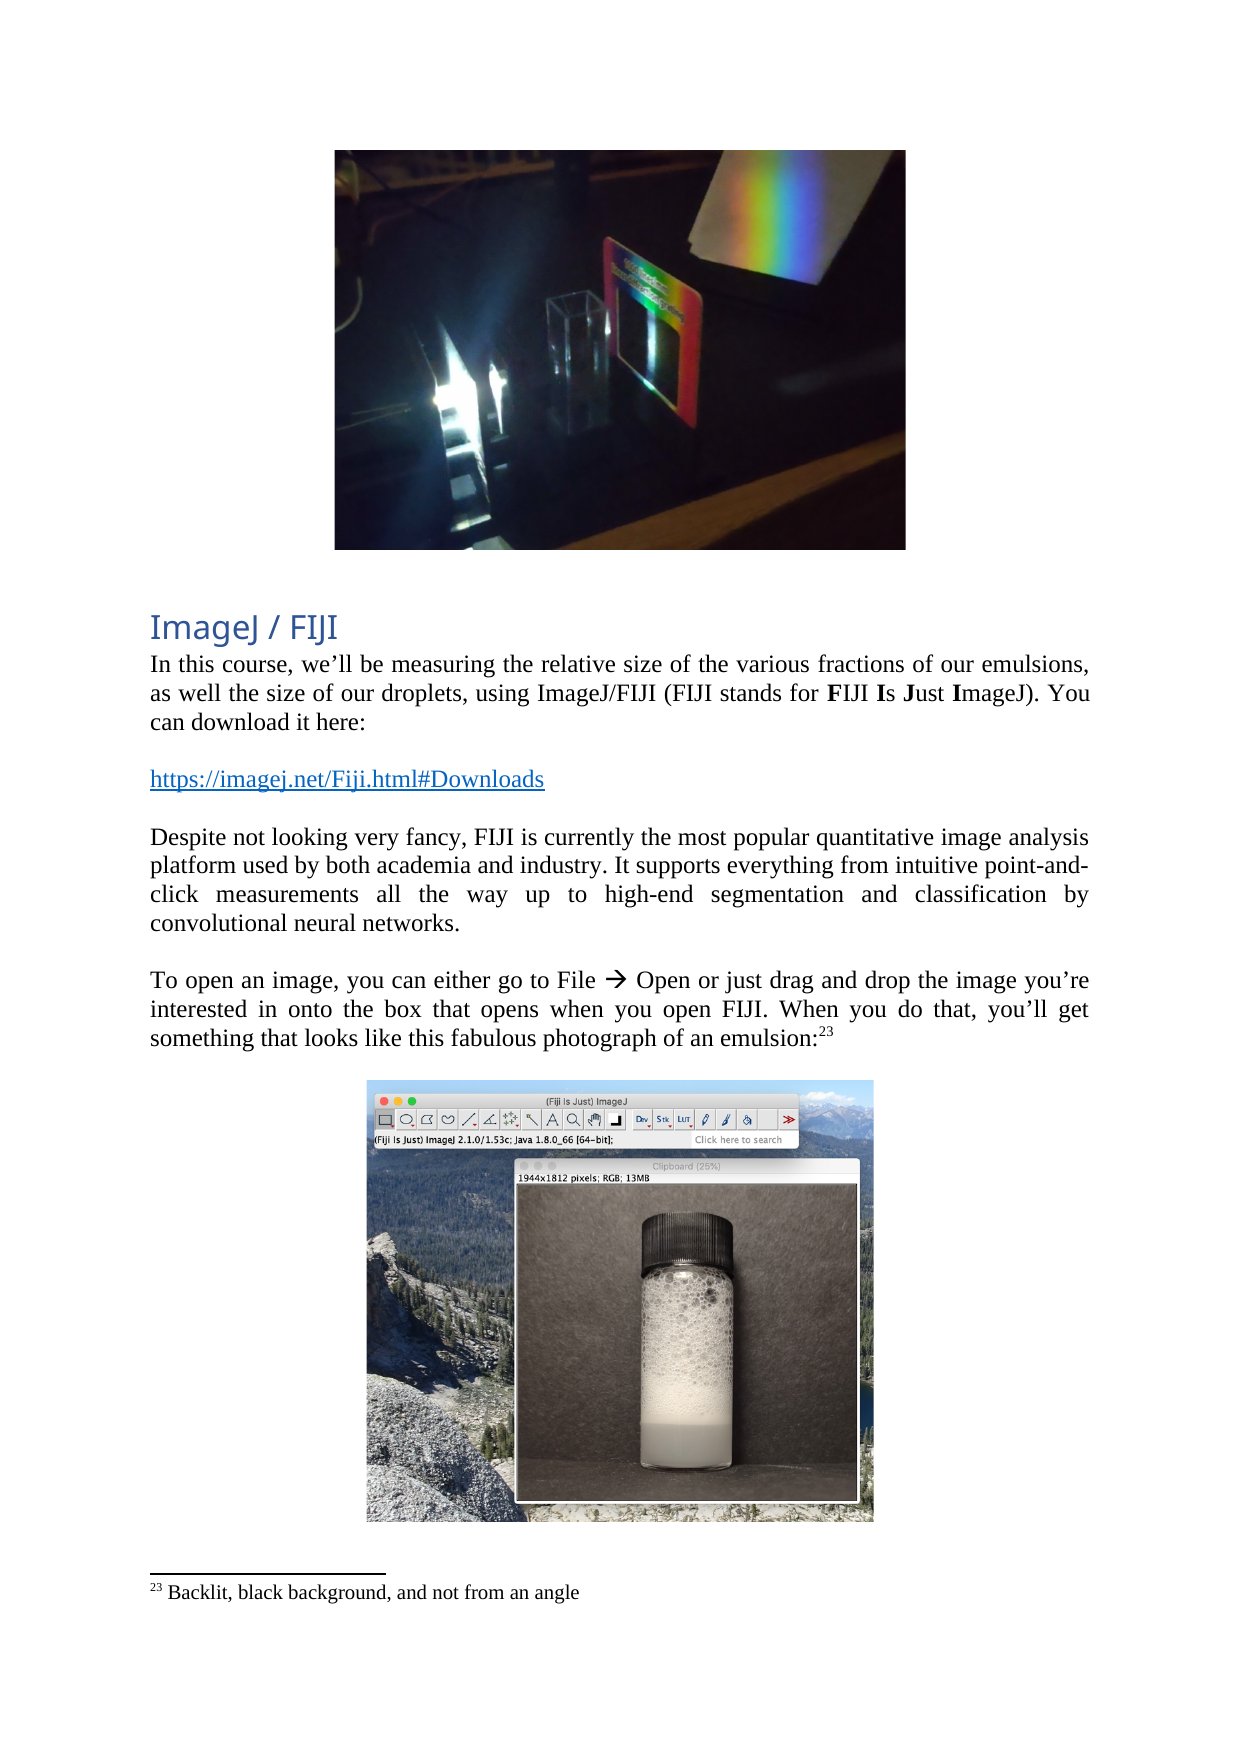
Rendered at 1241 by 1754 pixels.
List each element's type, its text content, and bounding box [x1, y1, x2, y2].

text Despite not looking very fancy, FIJI is currently the most popular quantitative image analysis platform used by both academia and industry. It supports everything from intuitive point-and-click measurements all the way up to high-end segmentation and classification by convolutional neural networks. [150, 822, 1090, 937]
picture [366, 1080, 874, 1522]
text To open an image, you can either go to File Open or just drag and drop the image you’re interested in onto the box that opens when you open FIJI. When you do that, you’ll get something that looks like this fabulous photograph of an emulsion: [150, 965, 1090, 1052]
text In this course, we’ll be measuring the relative size of the various fractions of our emulsions, as well the size of our droplets, using ImageJ/FIJI (FIJI stands for FIJI Is Just ImageJ). You can download it here: [150, 649, 1090, 735]
subtitle ImageJ / FIJI [150, 604, 1090, 649]
picture [334, 150, 906, 550]
text https://imagej.net/Fiji.html#Downloads [150, 764, 1090, 793]
